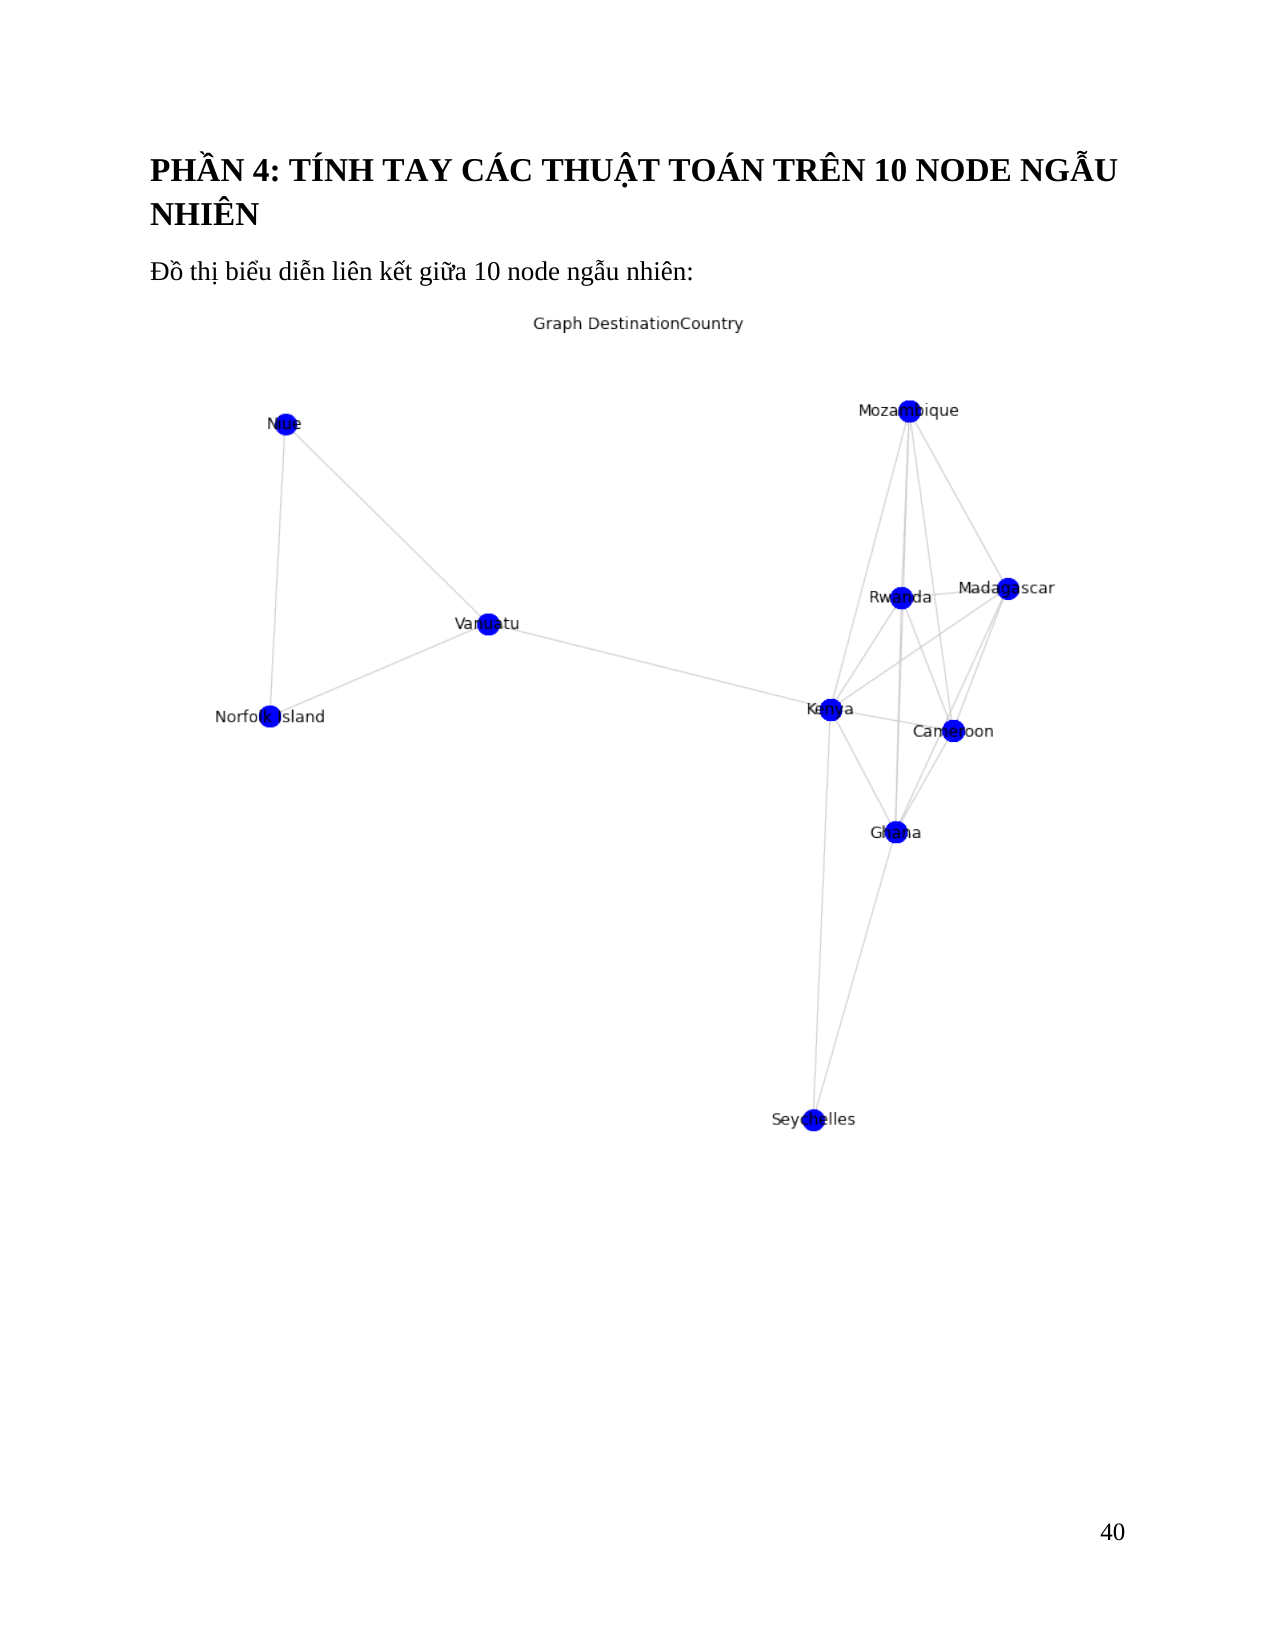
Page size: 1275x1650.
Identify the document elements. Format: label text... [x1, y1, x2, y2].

text PHẦN 4: TÍNH TAY CÁC THUẬT TOÁN TRÊN 10 NODE NGẪU NHIÊN [150, 150, 1125, 232]
text Đồ thị biểu diễn liên kết giữa 10 node ngẫu nhiên: [150, 255, 1125, 286]
picture [207, 307, 1068, 1145]
